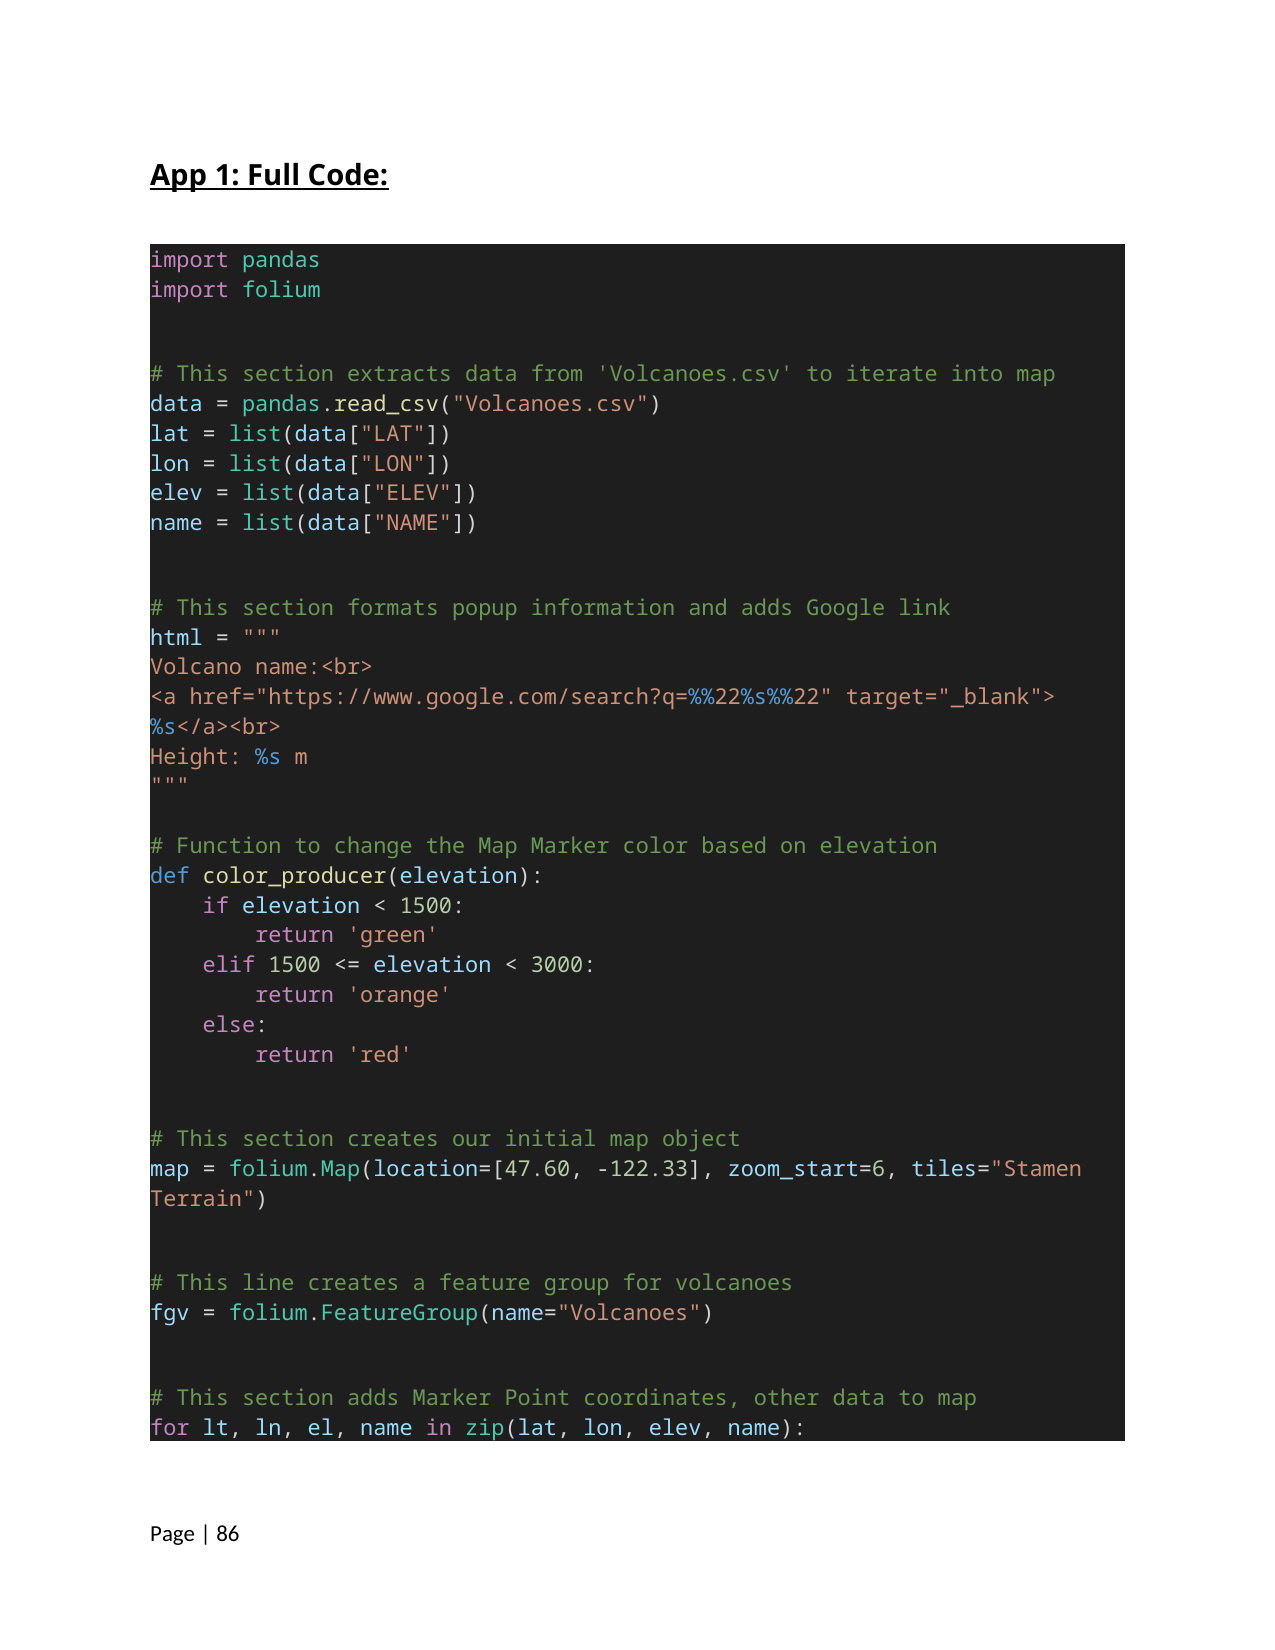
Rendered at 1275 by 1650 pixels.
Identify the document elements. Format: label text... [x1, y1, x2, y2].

text elif 1500 <= elevation < 3000: [150, 949, 1125, 979]
text return 'green' [150, 919, 1125, 949]
text # This section extracts data from 'Volcanoes.csv' to iterate into map [150, 358, 1125, 388]
text import folium [150, 274, 1125, 303]
text data = pandas.read_csv("Volcanoes.csv") [150, 388, 1125, 418]
subtitle App 1: Full Code: [150, 154, 1125, 194]
text fgv = folium.FeatureGroup(name="Volcanoes") [150, 1297, 1125, 1327]
text # Function to change the Map Marker color based on elevation [150, 830, 1125, 860]
text if elevation < 1500: [150, 890, 1125, 919]
text Volcano name:<br> [150, 651, 1125, 681]
text def color_producer(elevation): [150, 860, 1125, 890]
text """ [150, 771, 1125, 800]
text map = folium.Map(location=[47.60, -122.33], zoom_start=6, tiles="Stamen Terrain") [150, 1153, 1125, 1213]
text name = list(data["NAME"]) [150, 507, 1125, 537]
text lat = list(data["LAT"]) [150, 418, 1125, 448]
text for lt, ln, el, name in zip(lat, lon, elev, name): [150, 1412, 1125, 1441]
text else: [150, 1009, 1125, 1039]
text html = """ [150, 622, 1125, 651]
text elev = list(data["ELEV"]) [150, 477, 1125, 507]
text # This line creates a feature group for volcanoes [150, 1267, 1125, 1297]
text return 'red' [150, 1039, 1125, 1068]
text <a href="https://www.google.com/search?q=%%22%s%%22" target="_blank">%s</a><br> [150, 681, 1125, 741]
text return 'orange' [150, 979, 1125, 1009]
text lon = list(data["LON"]) [150, 448, 1125, 477]
text import pandas [150, 244, 1125, 274]
text # This section formats popup information and adds Google link [150, 592, 1125, 622]
text # This section creates our initial map object [150, 1123, 1125, 1153]
text Height: %s m [150, 741, 1125, 771]
text # This section adds Marker Point coordinates, other data to map [150, 1382, 1125, 1412]
